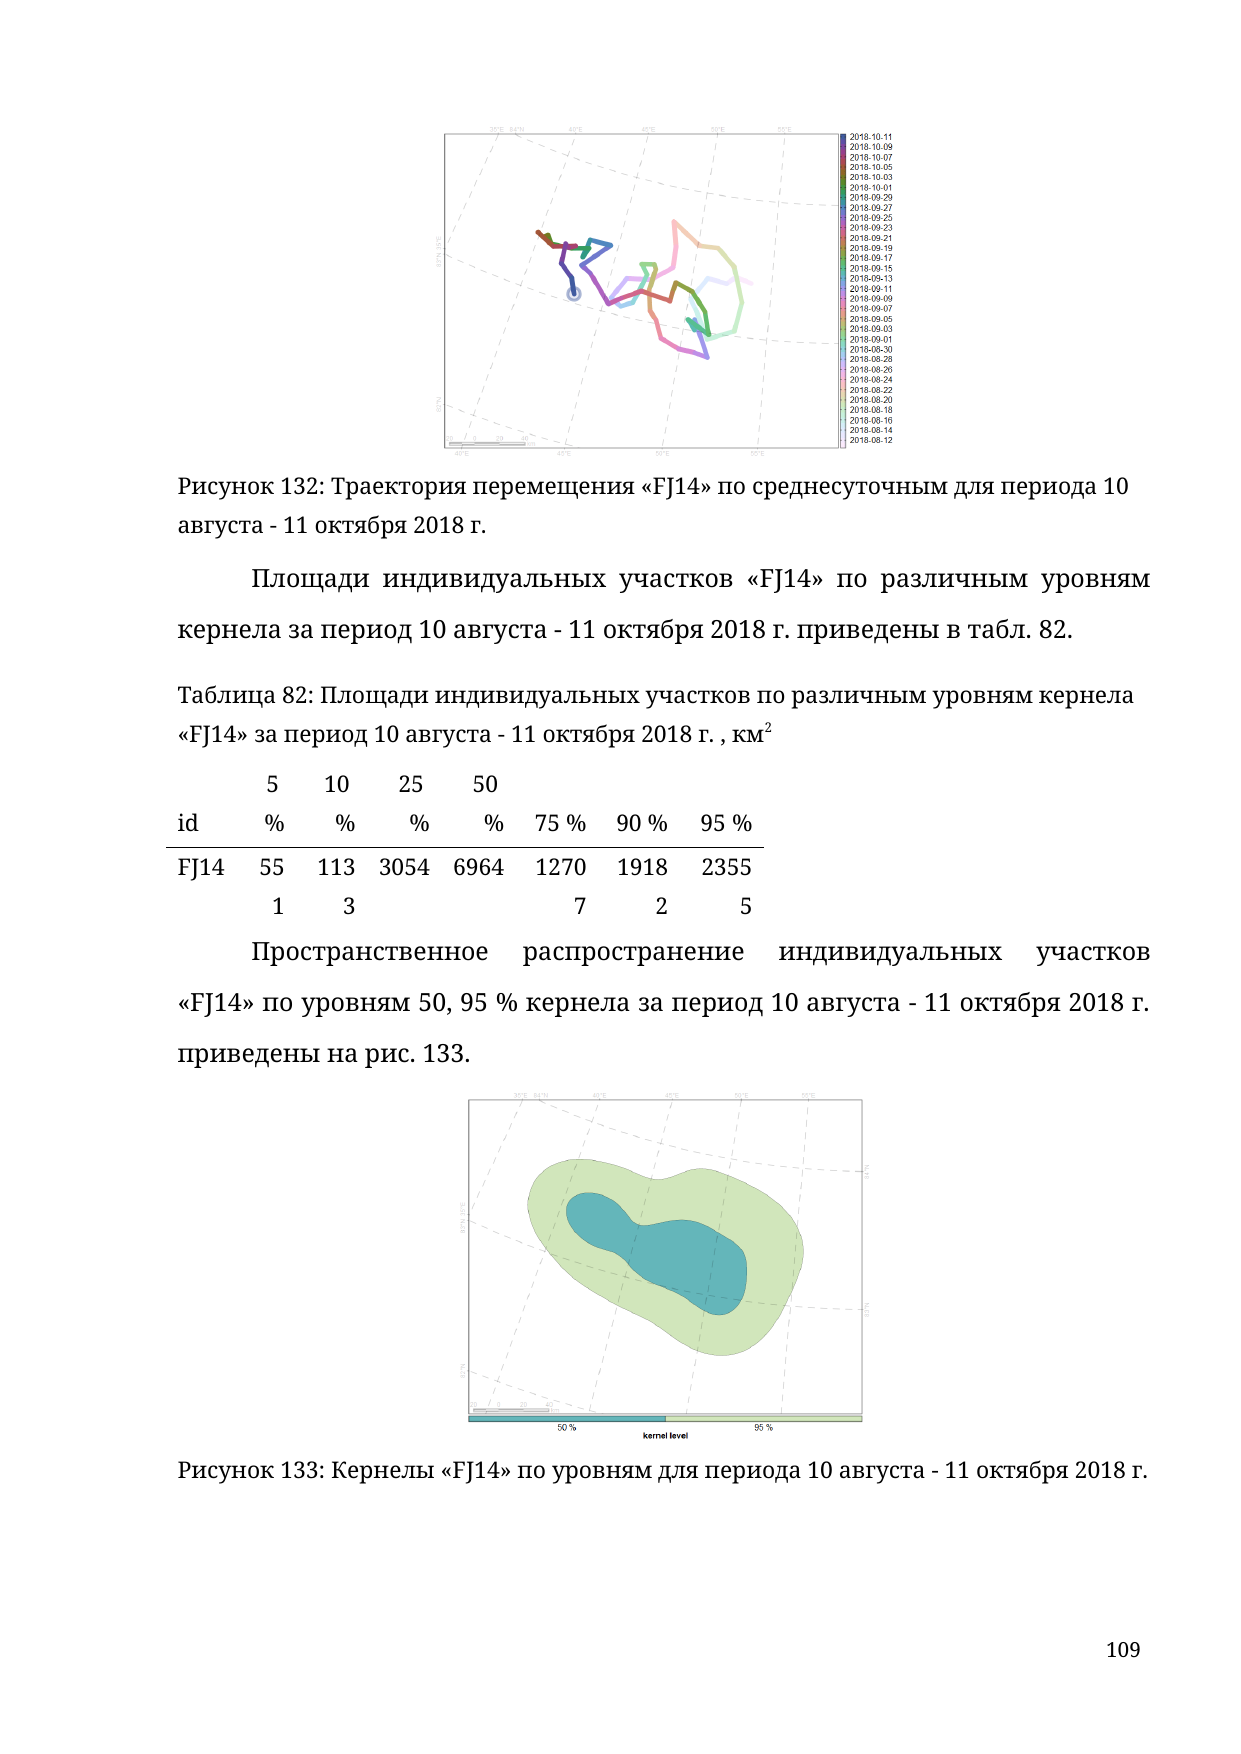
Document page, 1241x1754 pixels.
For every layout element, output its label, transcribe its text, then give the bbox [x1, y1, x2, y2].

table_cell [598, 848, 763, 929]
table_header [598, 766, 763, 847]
text Таблица 82: Площади индивидуальных участков по различным уровням кернела «FJ14» за период 10 августа - 11 октября 2018 г. , км2 [177, 679, 1152, 750]
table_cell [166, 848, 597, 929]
picture [457, 1090, 872, 1441]
text Площади индивидуальных участков «FJ14» по различным уровням кернела за период 10 августа - 11 октября 2018 г. приведены в табл. 82. [177, 561, 1152, 646]
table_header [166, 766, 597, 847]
picture [433, 124, 895, 458]
text Рисунок 132: Траектория перемещения «FJ14» по среднесуточным для периода 10 августа - 11 октября 2018 г. [177, 470, 1152, 540]
text Рисунок 133: Кернелы «FJ14» по уровням для периода 10 августа - 11 октября 2018 г. [177, 1454, 1152, 1485]
text Пространственное распространение индивидуальных участков «FJ14» по уровням 50, 95 % кернела за период 10 августа - 11 октября 2018 г. приведены на рис. 133. [177, 934, 1152, 1070]
